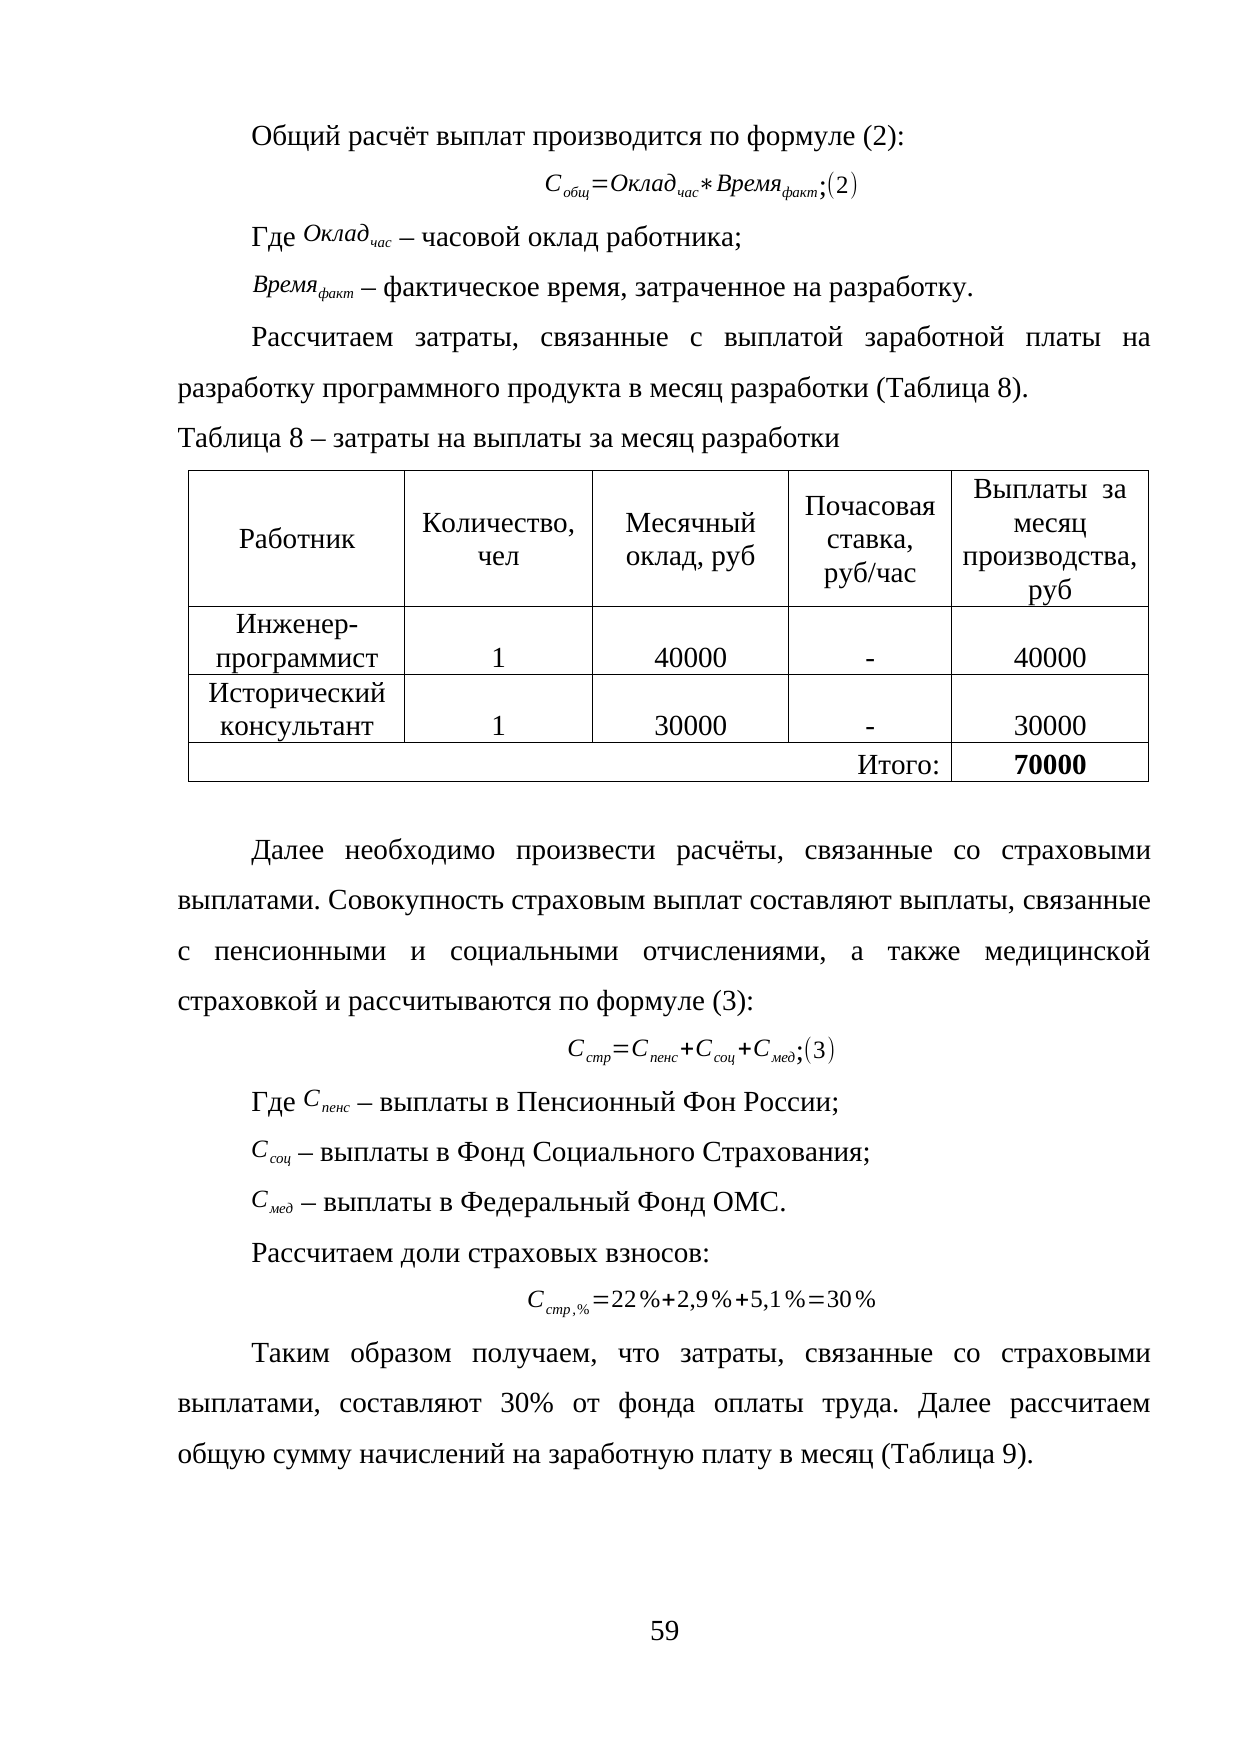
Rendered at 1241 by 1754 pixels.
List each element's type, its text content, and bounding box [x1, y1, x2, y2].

text – фактическое время, затраченное на разработку. [177, 269, 1152, 303]
table_header Месячный оклад, руб [593, 471, 788, 606]
table_cell 30000 [593, 675, 788, 742]
text Где – часовой оклад работника; [177, 219, 1152, 252]
text Далее необходимо произвести расчёты, связанные со страховыми выплатами. Совокупность страховым выплат составляют выплаты, связанные с пенсионными и социальными отчислениями, а также медицинской страховкой и рассчитываются по формуле (3): [177, 832, 1152, 1017]
table_header Количество, чел [405, 471, 592, 606]
text ; [177, 168, 1152, 202]
table_cell 40000 [593, 607, 788, 674]
table_cell 1 [405, 675, 592, 742]
text Где – выплаты в Пенсионный Фон России; [177, 1084, 1152, 1117]
text Таким образом получаем, что затраты, связанные со страховыми выплатами, составляют 30% от фонда оплаты труда. Далее рассчитаем общую сумму начислений на заработную плату в месяц (Таблица 9). [177, 1335, 1152, 1469]
table_cell 1 [405, 607, 592, 674]
text Рассчитаем доли страховых взносов: [177, 1235, 1152, 1268]
text – выплаты в Федеральный Фонд ОМС. [177, 1184, 1152, 1218]
table_cell Инженер-программист [189, 607, 404, 674]
table_cell 30000 [952, 675, 1148, 742]
table_cell 70000 [952, 743, 1148, 781]
table_cell - [789, 675, 951, 742]
text ; [177, 1033, 1152, 1067]
table_cell 40000 [952, 607, 1148, 674]
table_header Выплаты за месяц производства, руб [952, 471, 1148, 606]
table_header Работник [189, 471, 404, 606]
table_cell Исторический консультант [189, 675, 404, 742]
text Общий расчёт выплат производится по формуле (2): [177, 118, 1152, 152]
table_cell Итого: [189, 743, 951, 781]
table_header Почасовая ставка, руб/час [789, 471, 951, 606]
text Рассчитаем затраты, связанные с выплатой заработной платы на разработку программного продукта в месяц разработки (Таблица 8). [177, 319, 1152, 403]
text – выплаты в Фонд Социального Страхования; [177, 1134, 1152, 1168]
table_cell - [789, 607, 951, 674]
